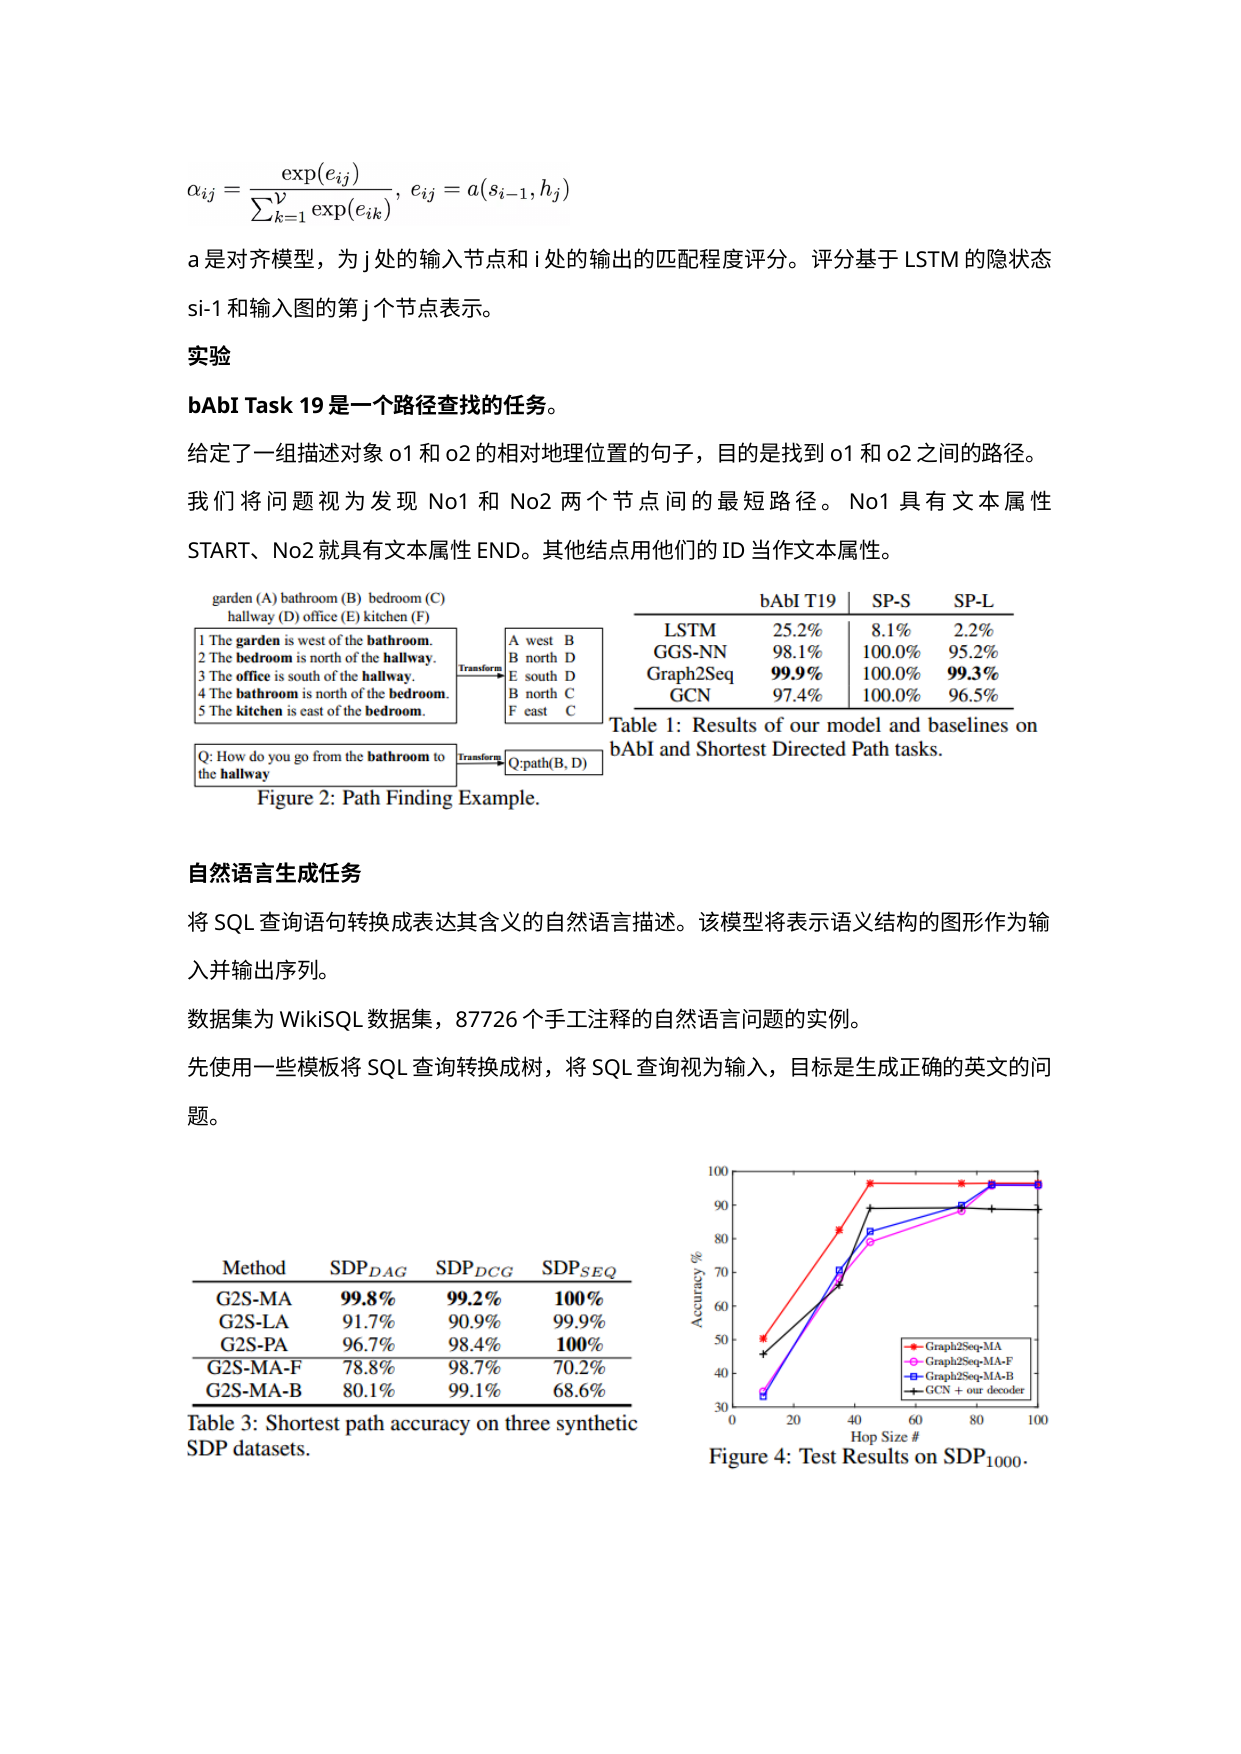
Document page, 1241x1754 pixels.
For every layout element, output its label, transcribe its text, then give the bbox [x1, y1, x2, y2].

text 数据集为WikiSQL数据集，87726个手工注释的自然语言问题的实例。 [187, 1001, 1053, 1034]
picture [187, 1146, 1053, 1475]
text 自然语言生成任务 [187, 856, 1053, 888]
text 将SQL查询语句转换成表达其含义的自然语言描述。该模型将表示语义结构的图形作为输入并输出序列。 [187, 904, 1053, 986]
text 给定了一组描述对象o1和o2的相对地理位置的句子，目的是找到o1和o2之间的路径。 [187, 436, 1053, 468]
text a是对齐模型，为j处的输入节点和i处的输出的匹配程度评分。评分基于LSTM的隐状态si-1和输入图的第j个节点表示。 [187, 242, 1053, 323]
text 实验 [187, 339, 1053, 371]
text 我们将问题视为发现No1和No2两个节点间的最短路径。No1具有文本属性START、No2就具有文本属性END。其他结点用他们的ID当作文本属性。 [187, 484, 1053, 565]
picture [187, 581, 1053, 810]
text 先使用一些模板将SQL查询转换成树，将SQL查询视为输入，目标是生成正确的英文的问题。 [187, 1050, 1053, 1131]
picture [187, 162, 570, 226]
text bAbI Task 19是一个路径查找的任务。 [187, 387, 1053, 420]
